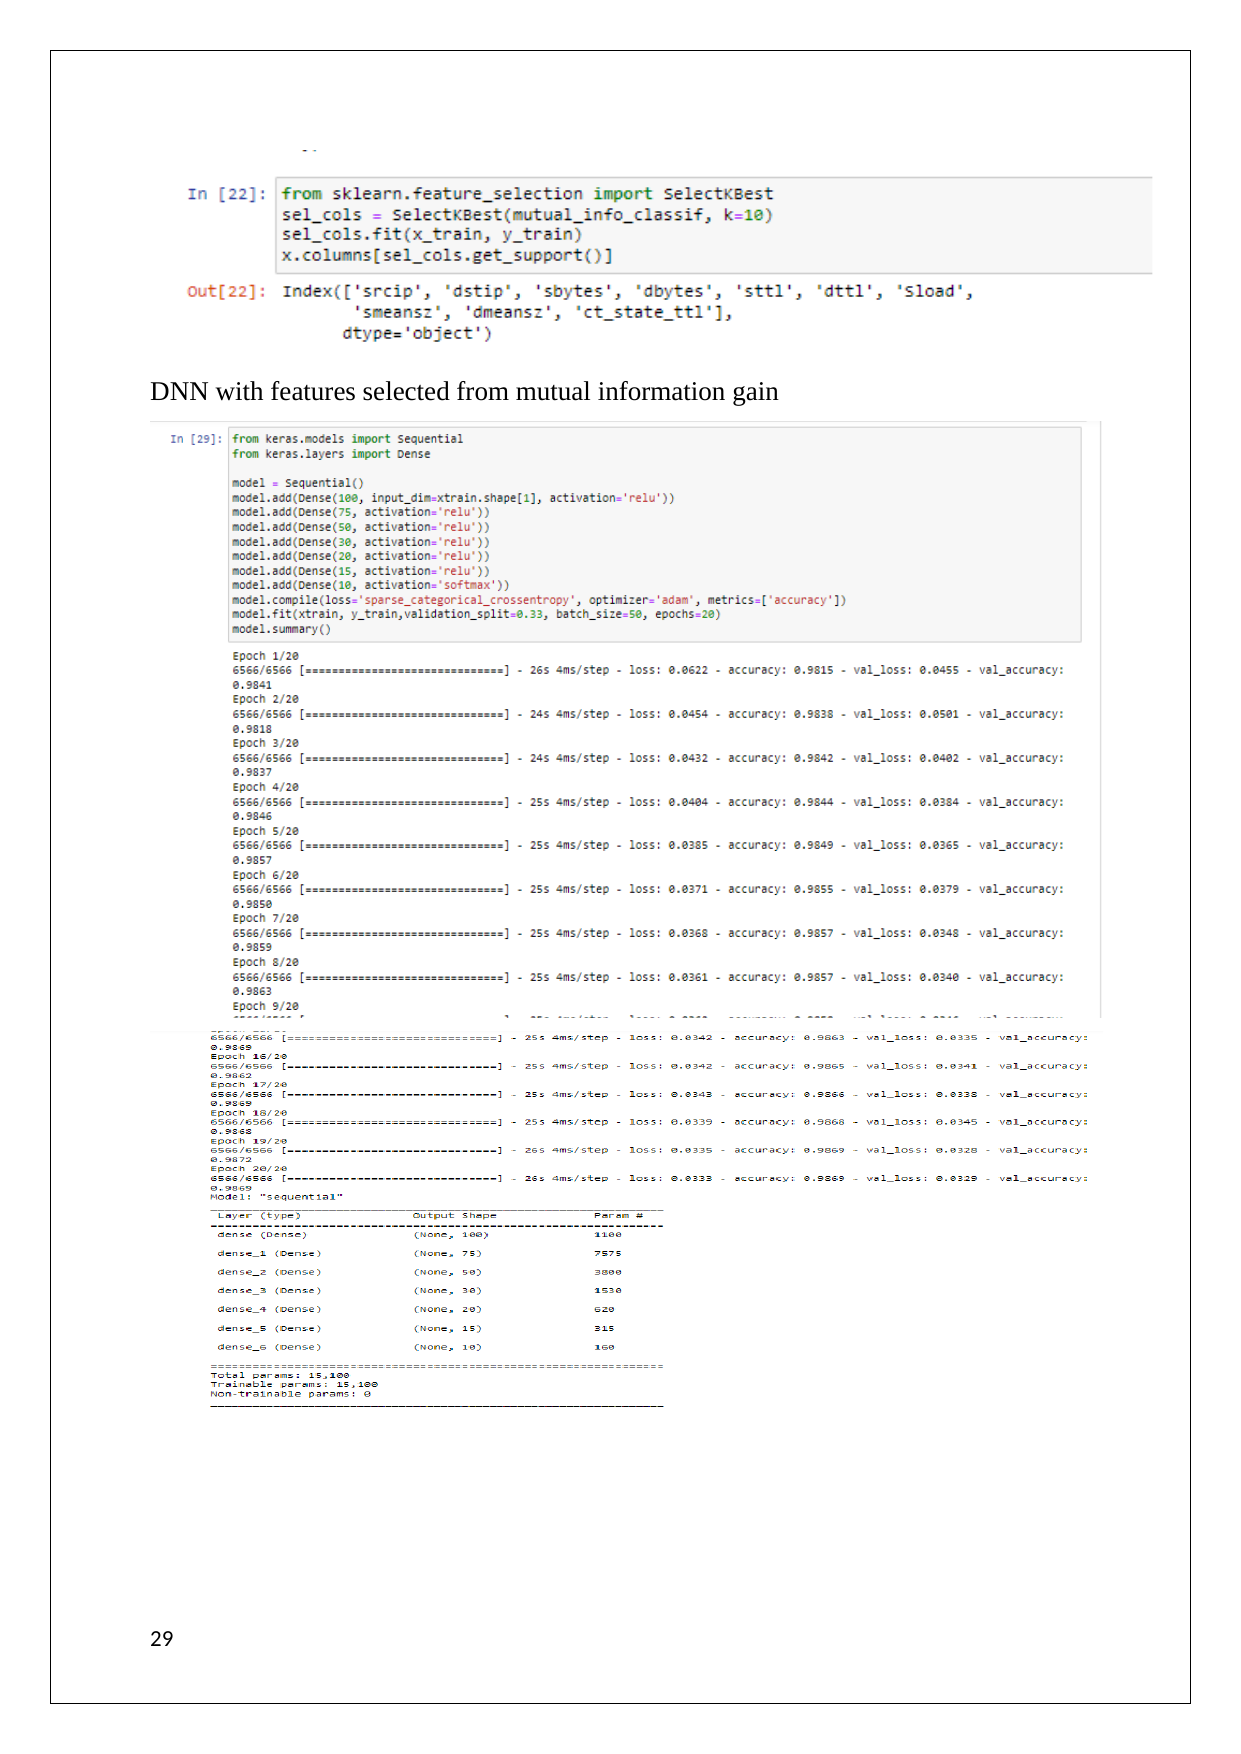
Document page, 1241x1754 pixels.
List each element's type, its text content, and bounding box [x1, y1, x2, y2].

picture [150, 1031, 1104, 1409]
list DNN with features selected from mutual information gain [150, 375, 1090, 406]
picture [150, 421, 1102, 1018]
picture [150, 150, 1153, 361]
